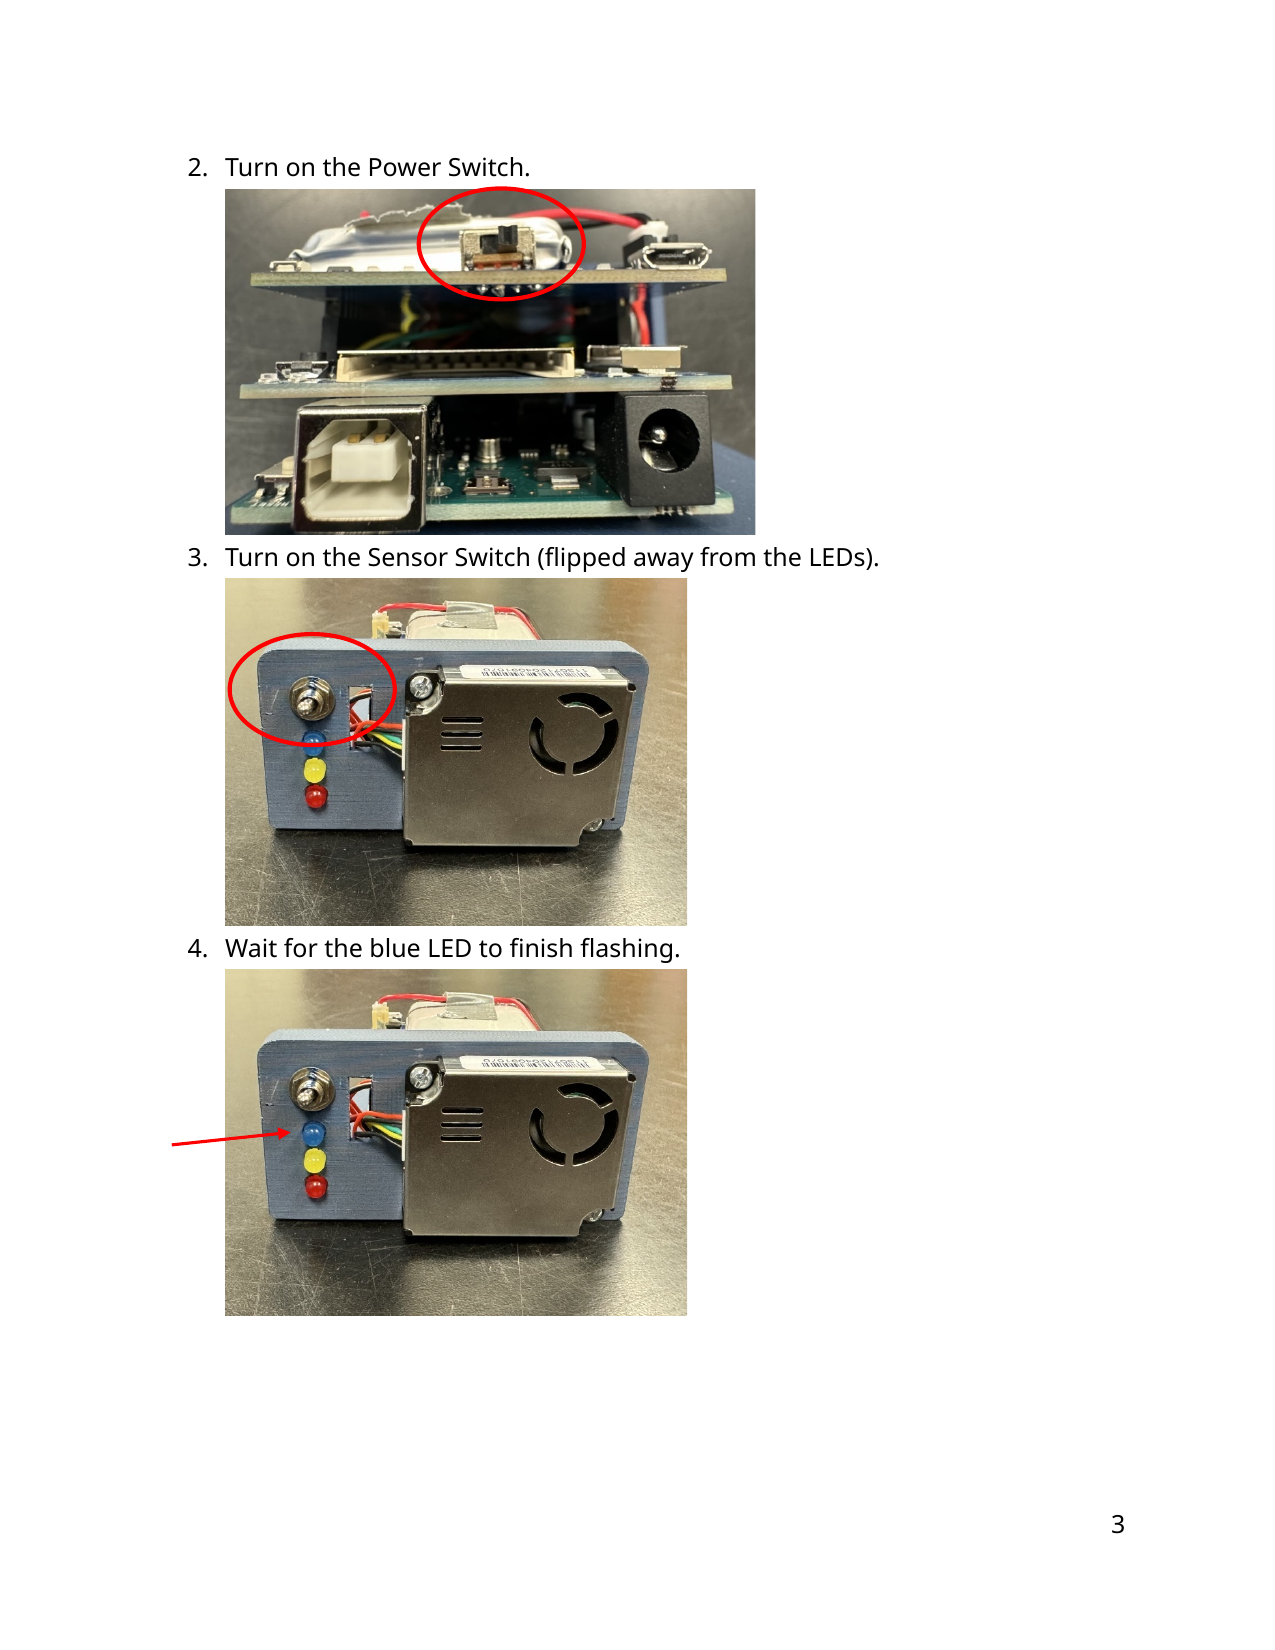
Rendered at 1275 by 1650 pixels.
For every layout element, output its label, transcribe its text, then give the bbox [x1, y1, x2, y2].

picture [225, 189, 756, 535]
picture [225, 969, 688, 1316]
picture [225, 578, 688, 926]
picture [421, 191, 581, 297]
